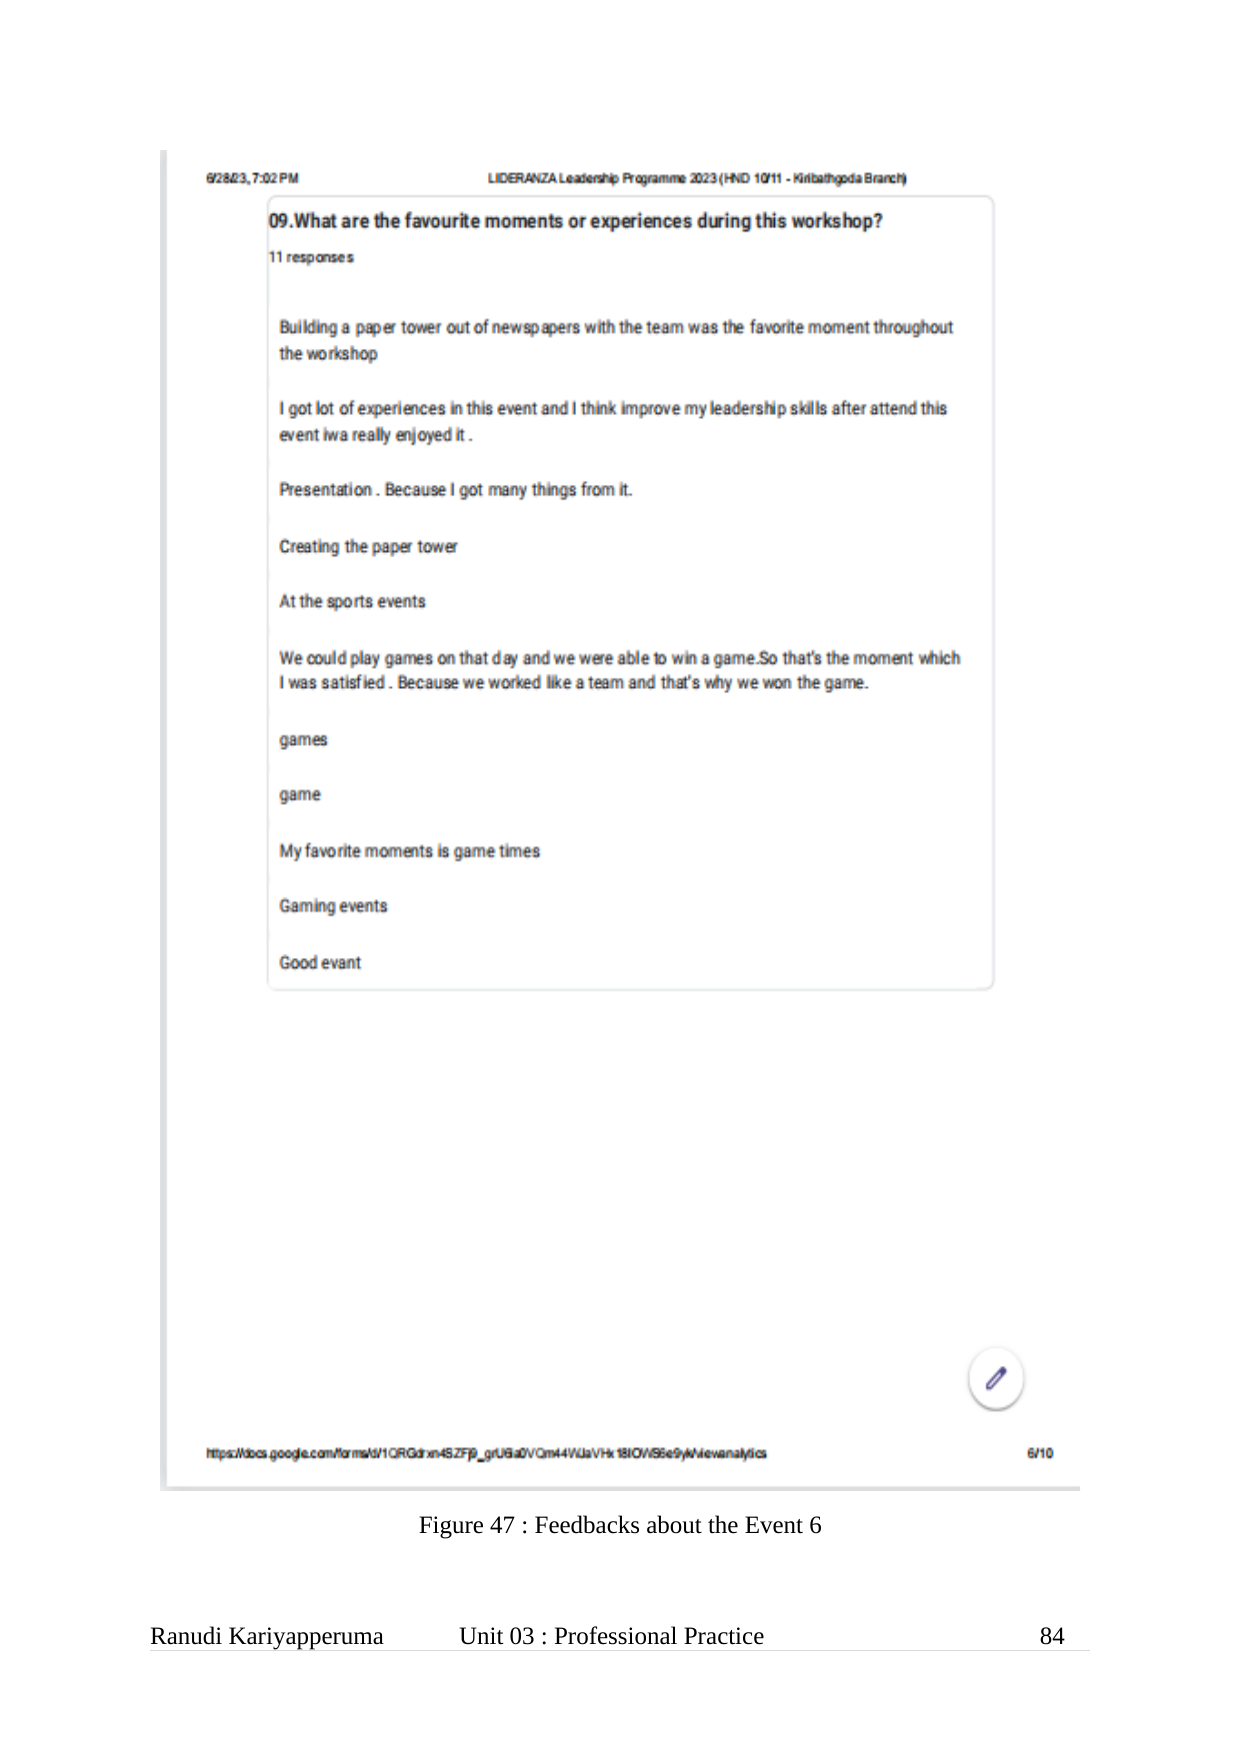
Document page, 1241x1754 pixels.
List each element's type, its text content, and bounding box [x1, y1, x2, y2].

picture [160, 150, 1081, 1491]
text Figure 47 : Feedbacks about the Event 6 [150, 1510, 1090, 1539]
